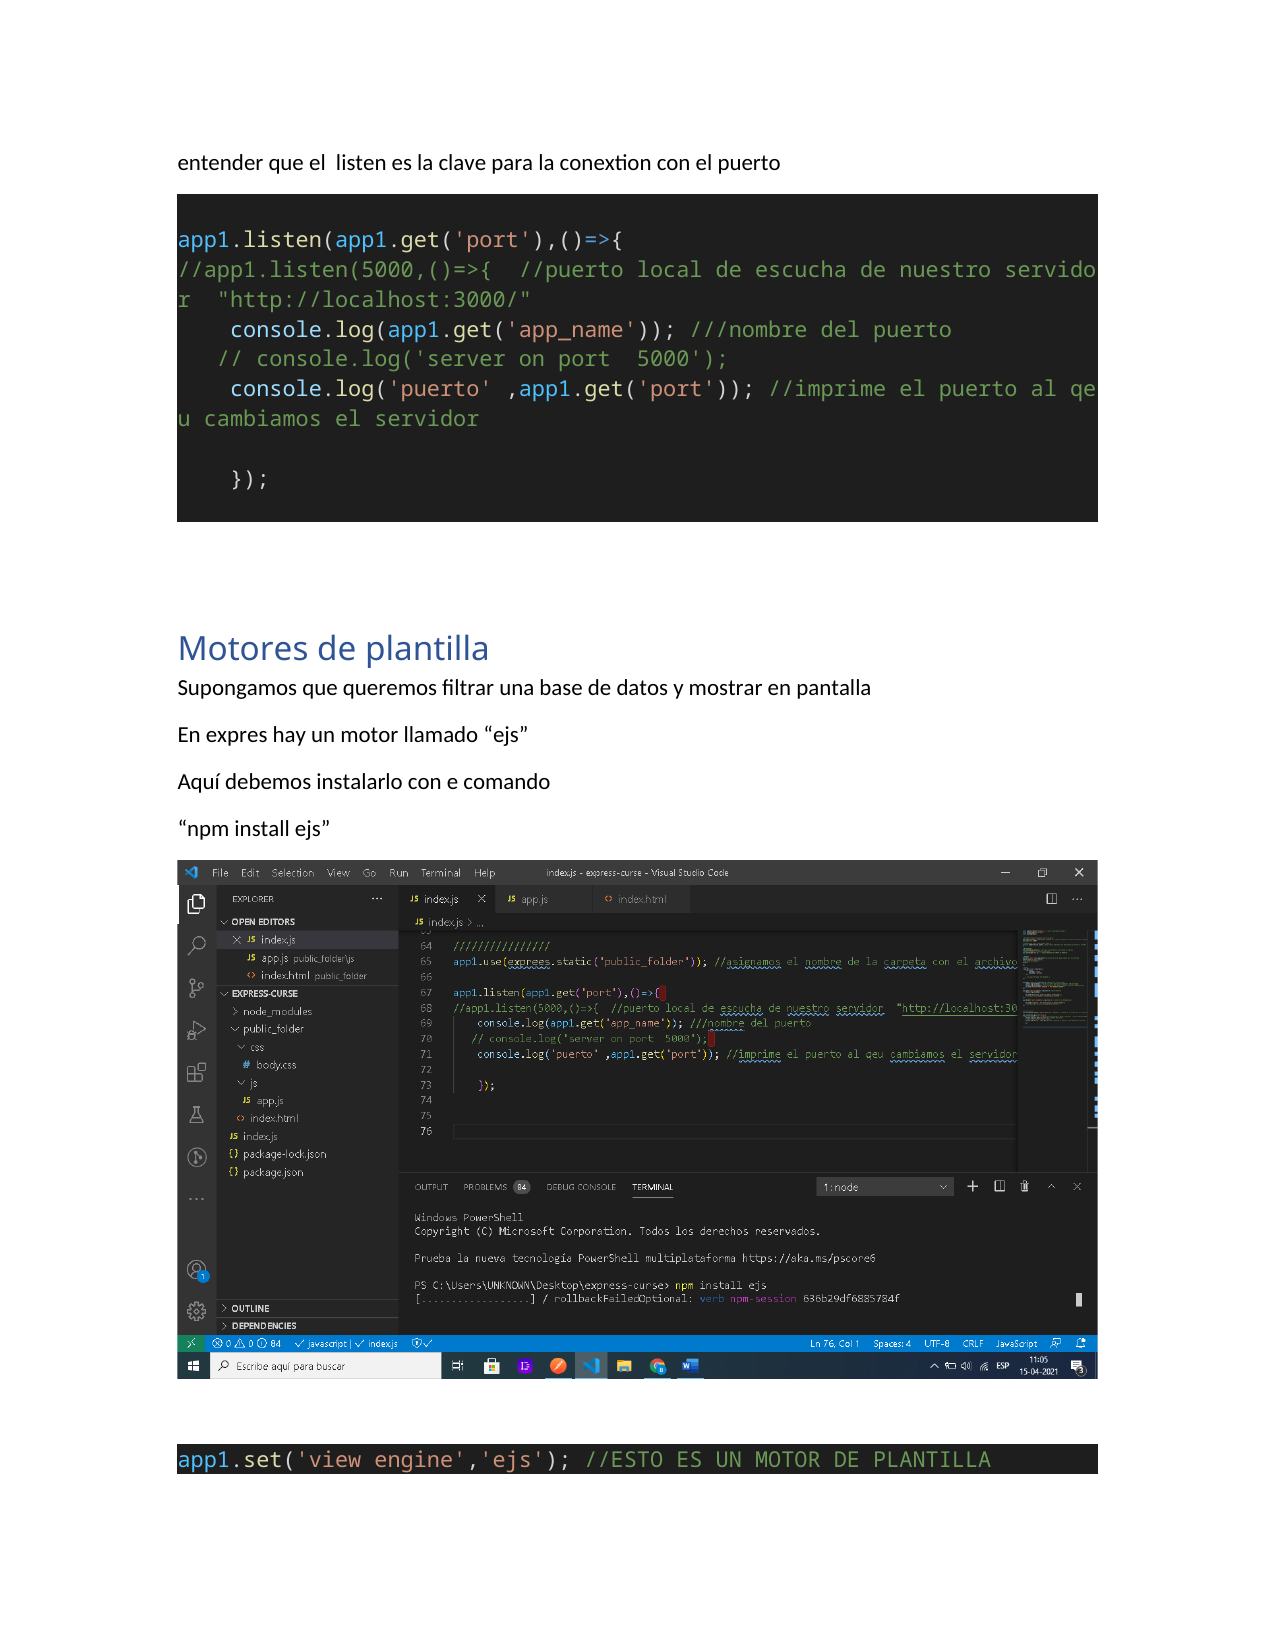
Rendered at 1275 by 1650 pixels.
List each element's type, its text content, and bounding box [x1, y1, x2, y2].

text “npm install ejs” [177, 814, 1098, 842]
text }); [177, 463, 1098, 492]
text console.log('puerto' ,app1.get('port')); //imprime el puerto al qeu cambiamos el servidor [177, 373, 1098, 433]
subtitle Motores de plantilla [177, 624, 1098, 670]
text Supongamos que queremos filtrar una base de datos y mostrar en pantalla [177, 673, 1098, 701]
text //app1.listen(5000,()=>{ //puerto local de escucha de nuestro servidor "http://localhost:3000/" [177, 254, 1098, 314]
picture [177, 860, 1098, 1379]
text Aquí debemos instalarlo con e comando [177, 767, 1098, 795]
text console.log(app1.get('app_name')); ///nombre del puerto [177, 314, 1098, 343]
text app1.set('view engine','ejs'); //ESTO ES UN MOTOR DE PLANTILLA [177, 1444, 1098, 1474]
text app1.listen(app1.get('port'),()=>{ [177, 224, 1098, 254]
text // console.log('server on port 5000'); [177, 343, 1098, 373]
text entender que el listen es la clave para la conextion con el puerto [177, 148, 1098, 176]
text En expres hay un motor llamado “ejs” [177, 720, 1098, 748]
